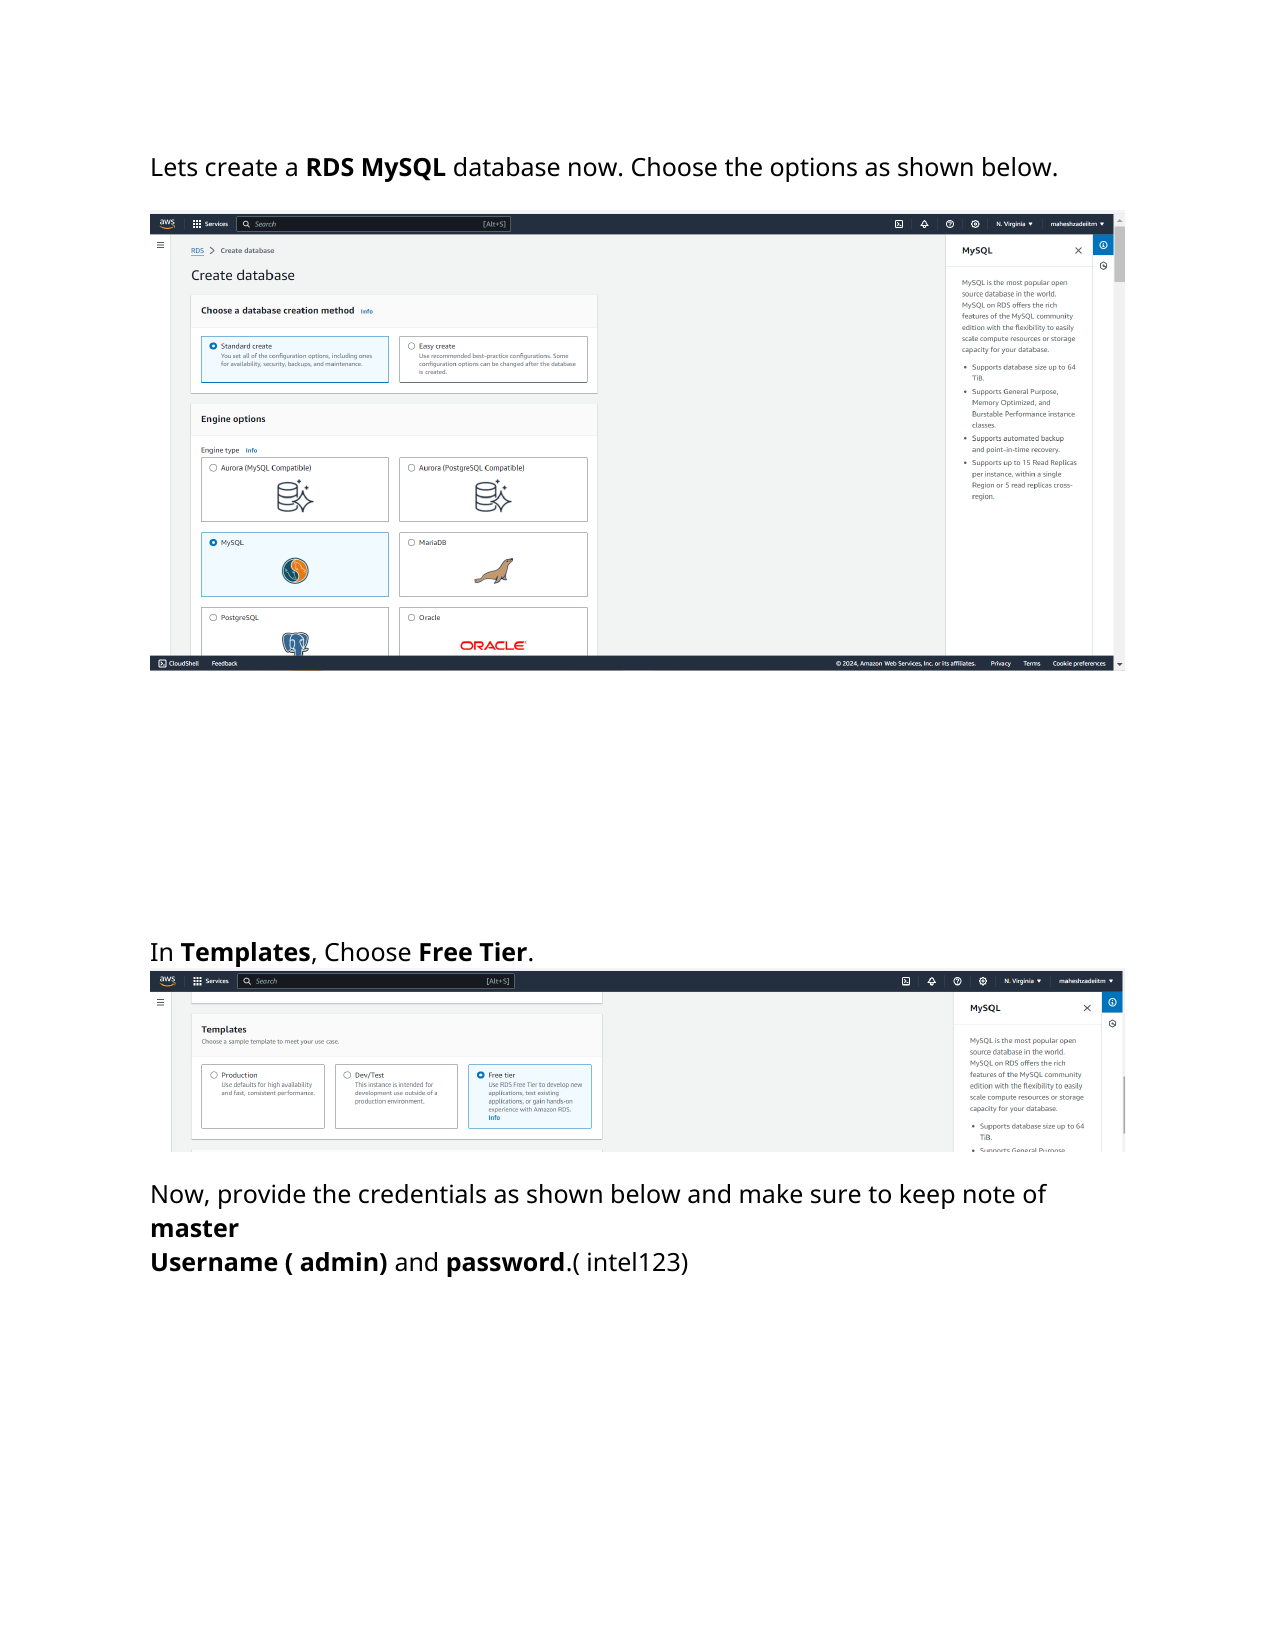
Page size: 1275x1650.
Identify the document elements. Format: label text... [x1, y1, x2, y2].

text Username ( admin) and password.( intel123) [150, 1245, 1125, 1279]
text Lets create a RDS MySQL database now. Choose the options as shown below. [150, 150, 1125, 184]
text Now, provide the credentials as shown below and make sure to keep note of master [150, 1177, 1125, 1245]
picture [150, 968, 1125, 1152]
text In Templates, Choose Free Tier. [150, 934, 1125, 968]
picture [150, 210, 1125, 671]
